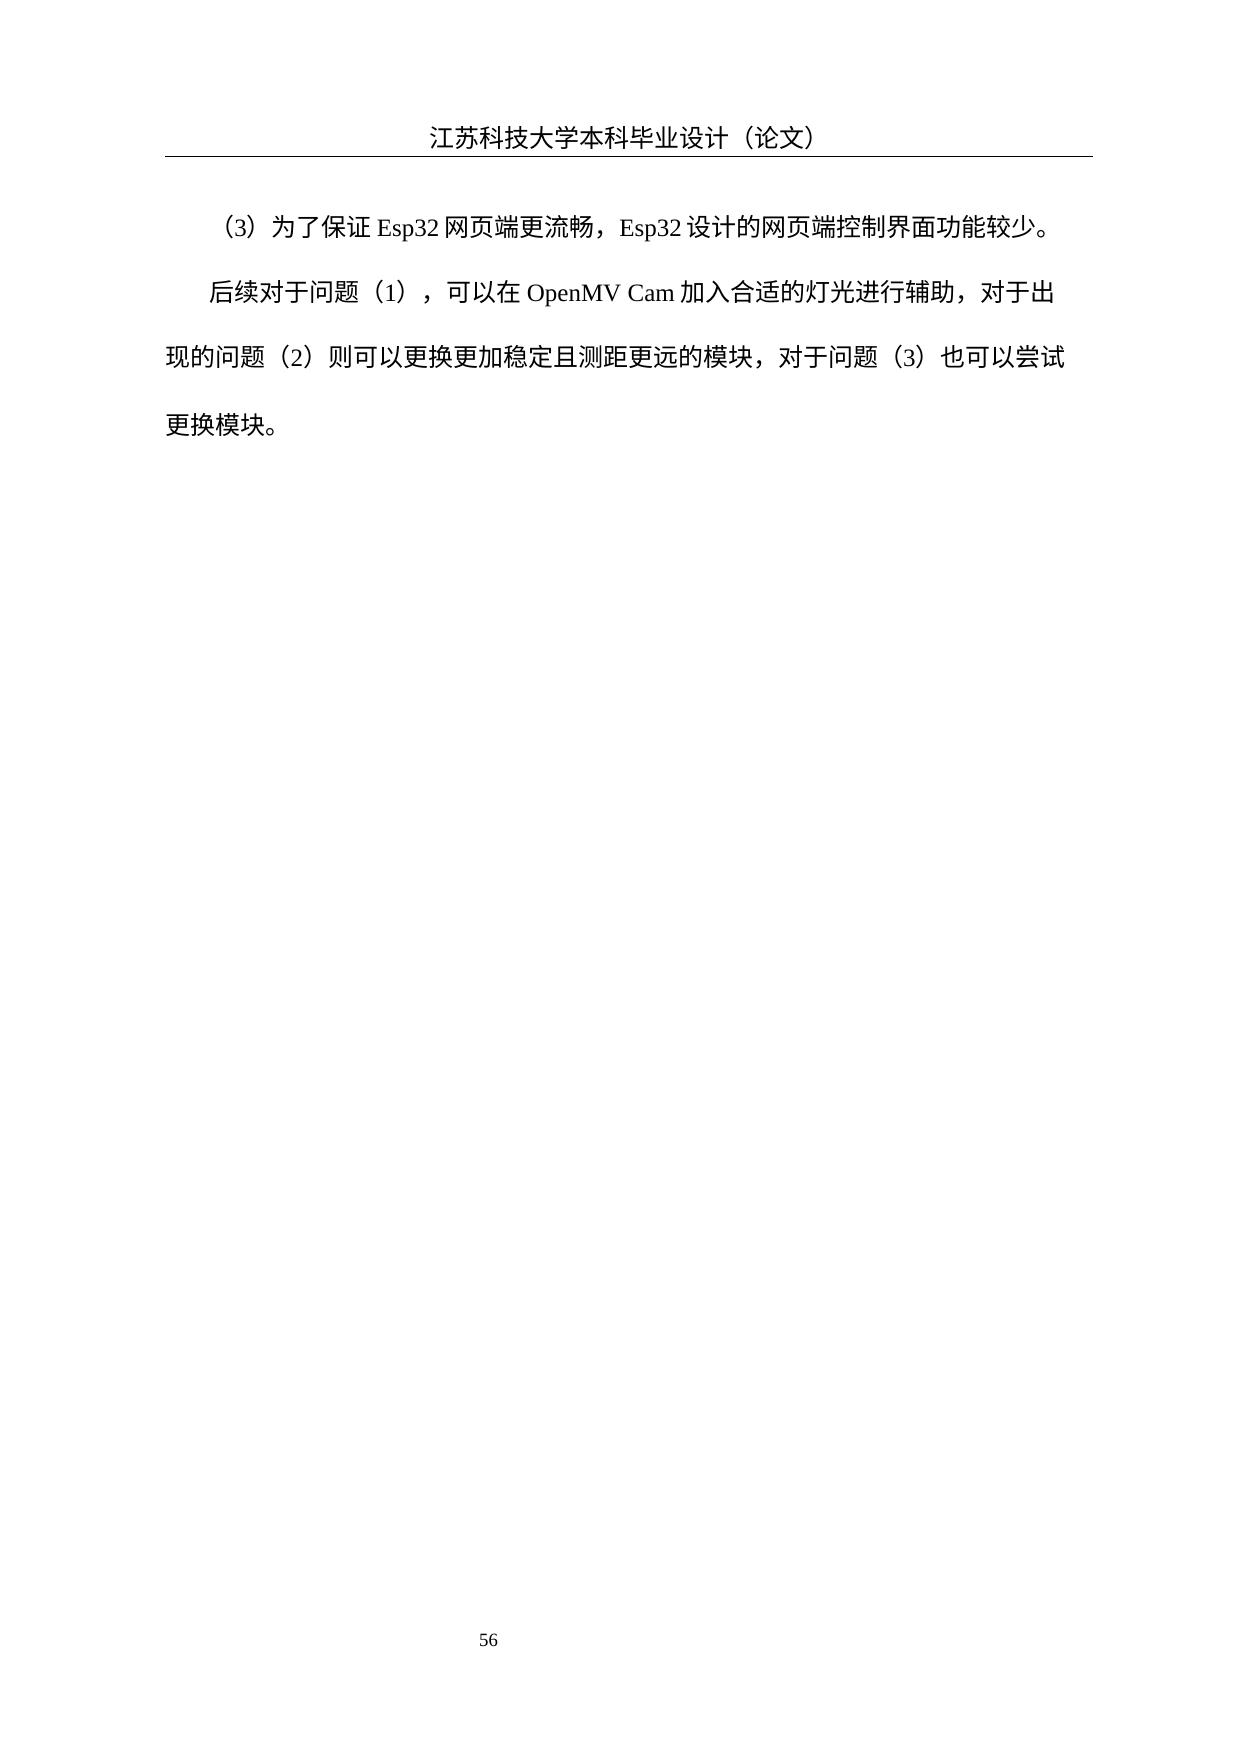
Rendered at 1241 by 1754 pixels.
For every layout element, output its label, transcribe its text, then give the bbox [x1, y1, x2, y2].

text （3）为了保证Esp32网页端更流畅，Esp32设计的网页端控制界面功能较少。 [165, 193, 1071, 258]
text 后续对于问题（1），可以在OpenMV Cam加入合适的灯光进行辅助，对于出现的问题（2）则可以更换更加稳定且测距更远的模块，对于问题（3）也可以尝试更换模块。 [165, 258, 1071, 453]
